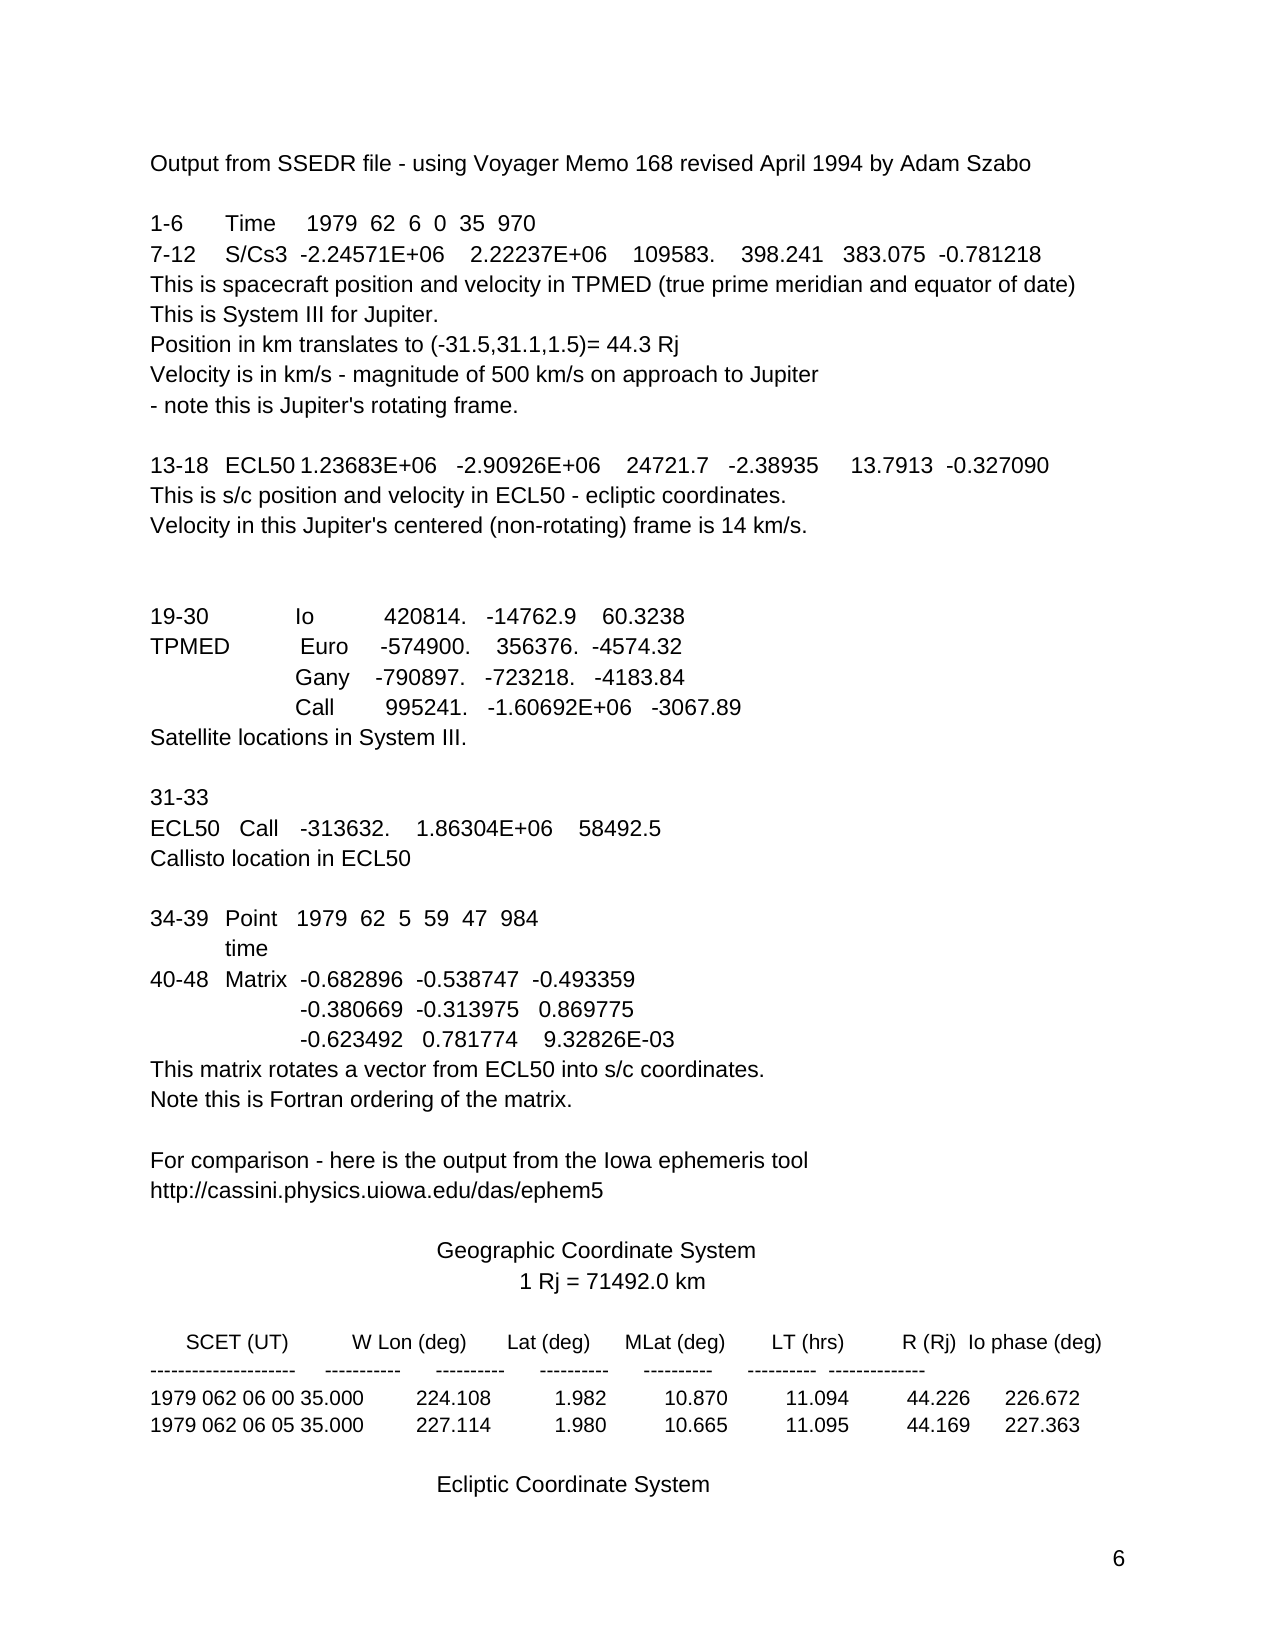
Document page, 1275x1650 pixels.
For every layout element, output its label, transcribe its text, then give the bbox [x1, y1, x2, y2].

text Output from SSEDR file - using Voyager Memo 168 revised April 1994 by Adam Szabo 1-6 Time 1979 62 6 0 35 970 7-12 S/Cs3 -2.24571E+06 2.22237E+06 109583. 398.241 383.075 -0.781218 This is spacecraft position and velocity in TPMED (true prime meridian and equator of date) This is System III for Jupiter. Position in km translates to (-31.5,31.1,1.5)= 44.3 Rj Velocity is in km/s - magnitude of 500 km/s on approach to Jupiter - note this is Jupiter's rotating frame. 13-18 ECL50 1.23683E+06 -2.90926E+06 24721.7 -2.38935 13.7913 -0.327090 This is s/c position and velocity in ECL50 - ecliptic coordinates. Velocity in this Jupiter's centered (non-rotating) frame is 14 km/s. 19-30 Io 420814. -14762.9 60.3238 TPMED Euro -574900. 356376. -4574.32 Gany -790897. -723218. -4183.84 Call 995241. -1.60692E+06 -3067.89 Satellite locations in System III. 31-33 ECL50 Call -313632. 1.86304E+06 58492.5 Callisto location in ECL50 34-39 Point 1979 62 5 59 47 984 time 40-48 Matrix -0.682896 -0.538747 -0.493359 -0.380669 -0.313975 0.869775 -0.623492 0.781774 9.32826E-03 This matrix rotates a vector from ECL50 into s/c coordinates. Note this is Fortran ordering of the matrix. For comparison - here is the output from the Iowa ephemeris tool http://cassini.physics.uiowa.edu/das/ephem5 Geographic Coordinate System 1 Rj = 71492.0 km [150, 150, 1125, 1294]
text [150, 1298, 1125, 1497]
